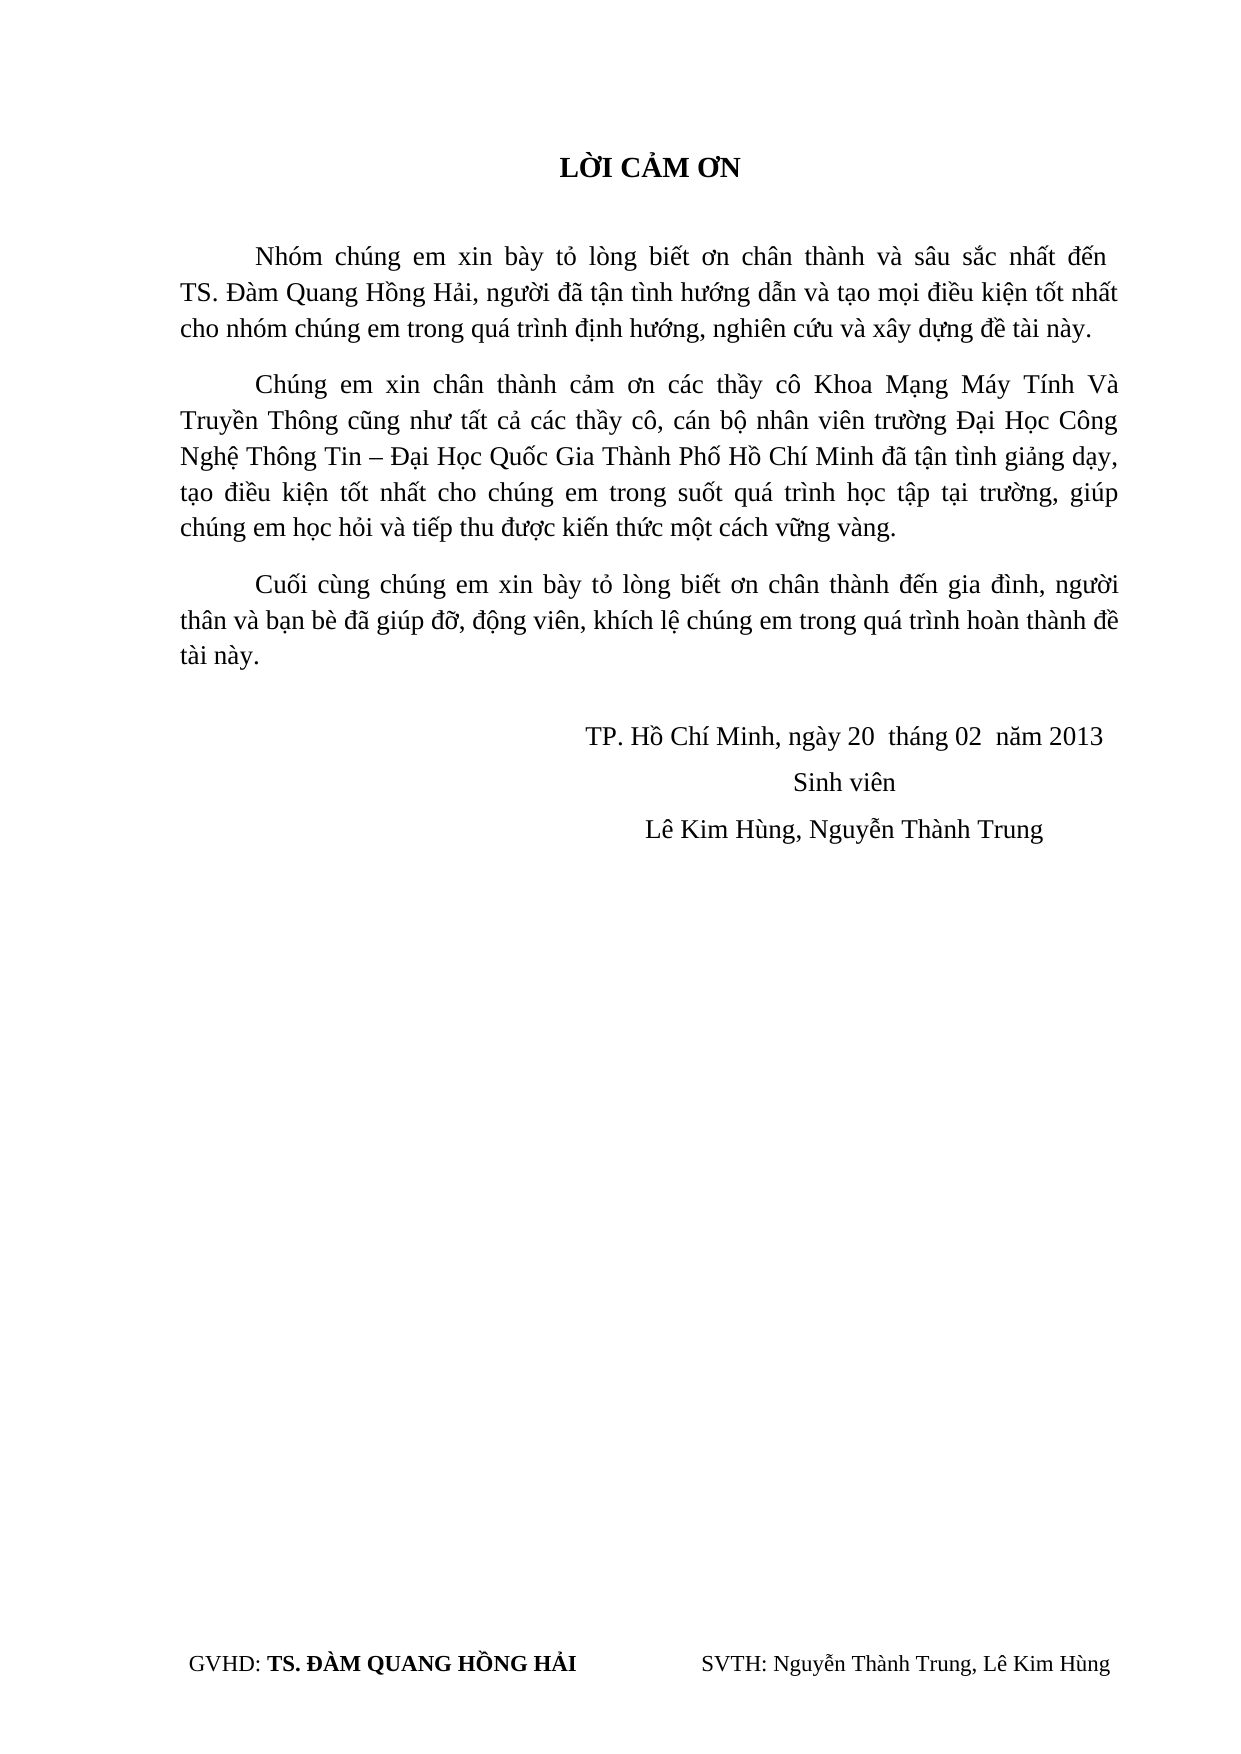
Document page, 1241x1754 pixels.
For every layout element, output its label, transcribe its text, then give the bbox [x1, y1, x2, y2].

text Chúng em xin chân thành cảm ơn các thầy cô Khoa Mạng Máy Tính Và Truyền Thông cũng như tất cả các thầy cô, cán bộ nhân viên trường Đại Học Công Nghệ Thông Tin – Đại Học Quốc Gia Thành Phố Hồ Chí Minh đã tận tình giảng dạy, tạo điều kiện tốt nhất cho chúng em trong suốt quá trình học tập tại trường, giúp chúng em học hỏi và tiếp thu được kiến thức một cách vững vàng. [180, 368, 1120, 543]
text Cuối cùng chúng em xin bày tỏ lòng biết ơn chân thành đến gia đình, người thân và bạn bè đã giúp đỡ, động viên, khích lệ chúng em trong quá trình hoàn thành đề tài này. [180, 568, 1120, 671]
text LỜI CẢM ƠN [180, 150, 1120, 183]
text Nhóm chúng em xin bày tỏ lòng biết ơn chân thành và sâu sắc nhất đến TS. Đàm Quang Hồng Hải, người đã tận tình hướng dẫn và tạo mọi điều kiện tốt nhất cho nhóm chúng em trong quá trình định hướng, nghiên cứu và xây dựng đề tài này. [180, 241, 1120, 343]
